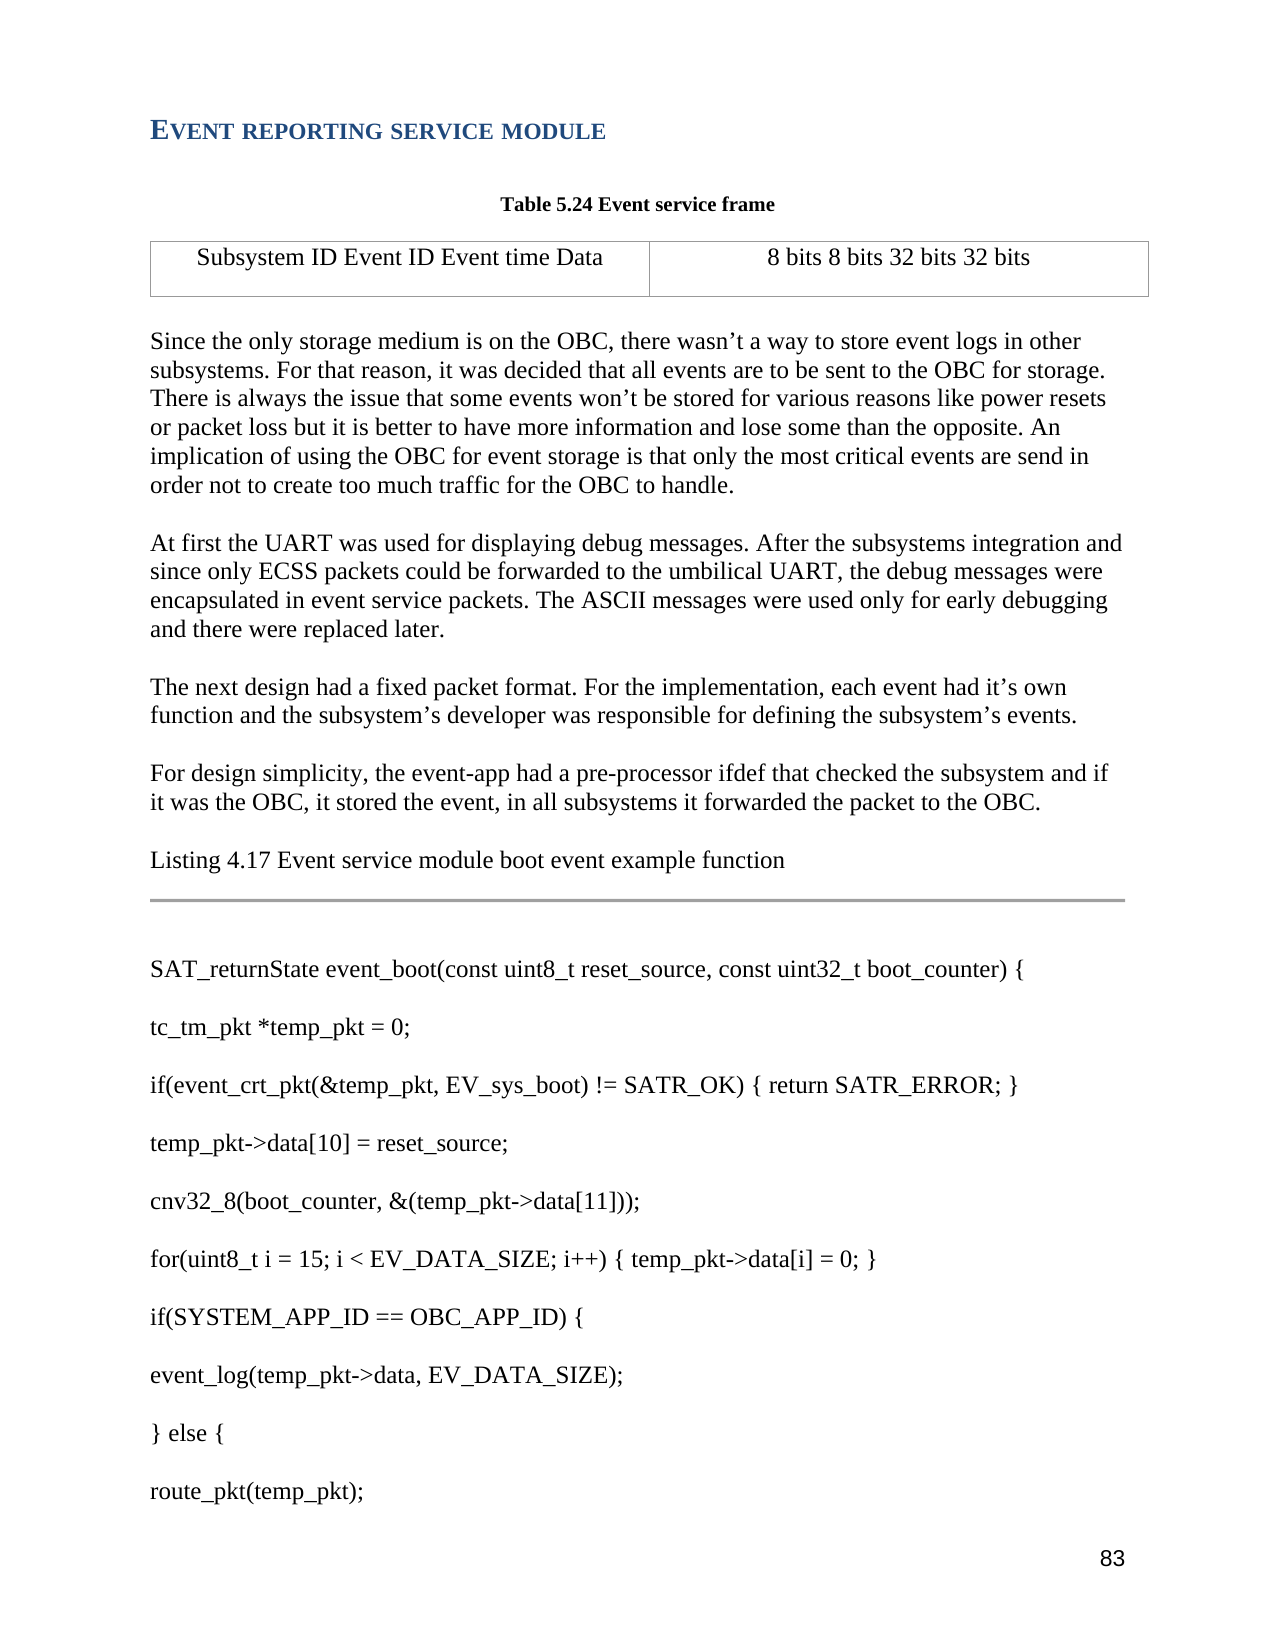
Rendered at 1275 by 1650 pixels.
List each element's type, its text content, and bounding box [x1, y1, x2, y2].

text The next design had a fixed packet format. For the implementation, each event had it’s own function and the subsystem’s developer was responsible for defining the subsystem’s events. [150, 672, 1125, 729]
text temp_pkt->data[10] = reset_source; [150, 1128, 1125, 1157]
text Listing 4.17 Event service module boot event example function [150, 845, 1125, 874]
table_header Subsystem ID Event ID Event time Data [151, 242, 649, 296]
table_header 8 bits 8 bits 32 bits 32 bits [650, 242, 1148, 296]
text } else { [150, 1418, 1125, 1447]
text Table 5.24 Event service frame [150, 192, 1125, 216]
text tc_tm_pkt *temp_pkt = 0; [150, 1012, 1125, 1041]
text for(uint8_t i = 15; i < EV_DATA_SIZE; i++) { temp_pkt->data[i] = 0; } [150, 1244, 1125, 1273]
text if(SYSTEM_APP_ID == OBC_APP_ID) { [150, 1302, 1125, 1331]
text cnv32_8(boot_counter, &(temp_pkt->data[11])); [150, 1186, 1125, 1215]
subtitle Event reporting service module [150, 112, 1089, 146]
text SAT_returnState event_boot(const uint8_t reset_source, const uint32_t boot_counter) { [150, 954, 1125, 983]
text For design simplicity, the event-app had a pre-processor ifdef that checked the subsystem and if it was the OBC, it stored the event, in all subsystems it forwarded the packet to the OBC. [150, 758, 1125, 816]
text At first the UART was used for displaying debug messages. After the subsystems integration and since only ECSS packets could be forwarded to the umbilical UART, the debug messages were encapsulated in event service packets. The ASCII messages were used only for early debugging and there were replaced later. [150, 528, 1125, 643]
text route_pkt(temp_pkt); [150, 1476, 1125, 1504]
text Since the only storage medium is on the OBC, there wasn’t a way to store event logs in other subsystems. For that reason, it was decided that all events are to be sent to the OBC for storage. There is always the issue that some events won’t be stored for various reasons like power resets or packet loss but it is better to have more information and lose some than the opposite. An implication of using the OBC for event storage is that only the most critical events are send in order not to create too much traffic for the OBC to handle. [150, 326, 1125, 498]
text if(event_crt_pkt(&temp_pkt, EV_sys_boot) != SATR_OK) { return SATR_ERROR; } [150, 1070, 1125, 1099]
text event_log(temp_pkt->data, EV_DATA_SIZE); [150, 1360, 1125, 1389]
